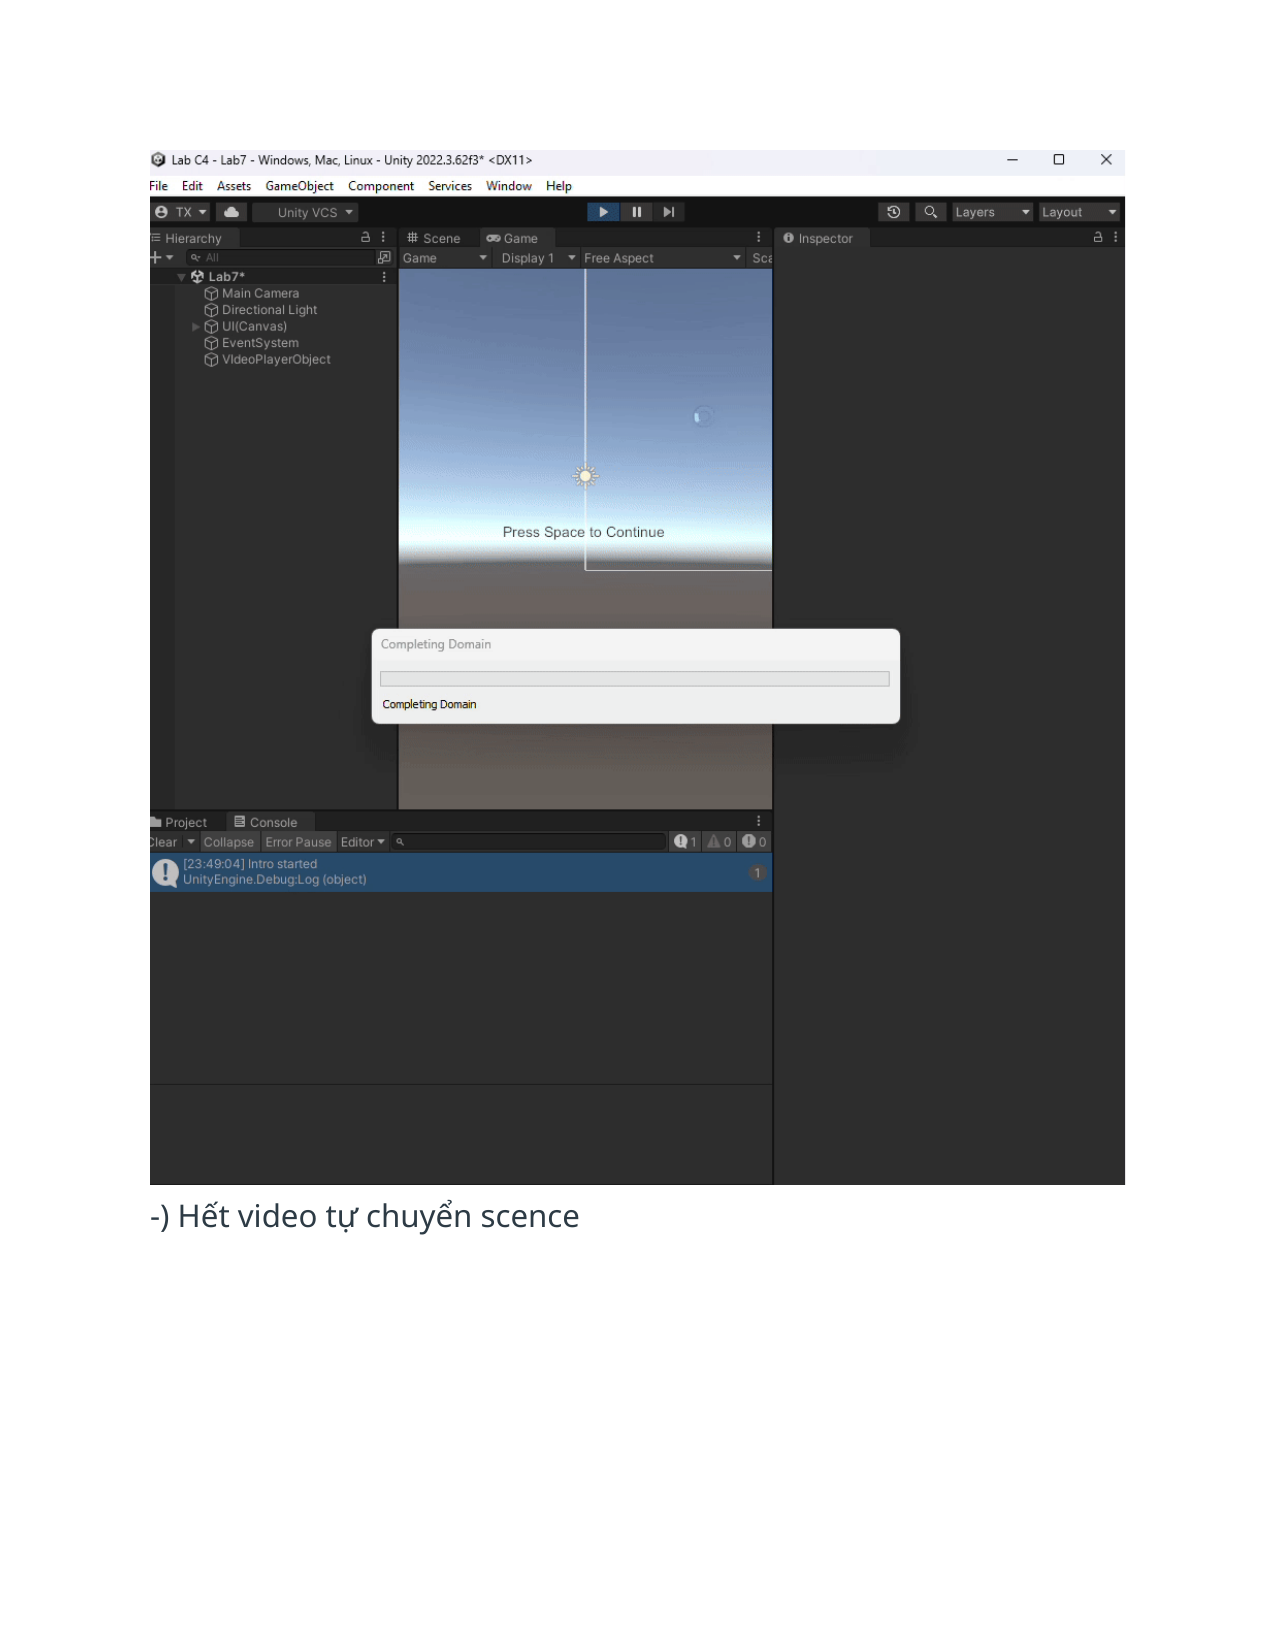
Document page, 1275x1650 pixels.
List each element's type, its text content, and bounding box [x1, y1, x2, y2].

picture [150, 150, 1125, 1185]
text -) Hết video tự chuyển scence [150, 1194, 1125, 1237]
